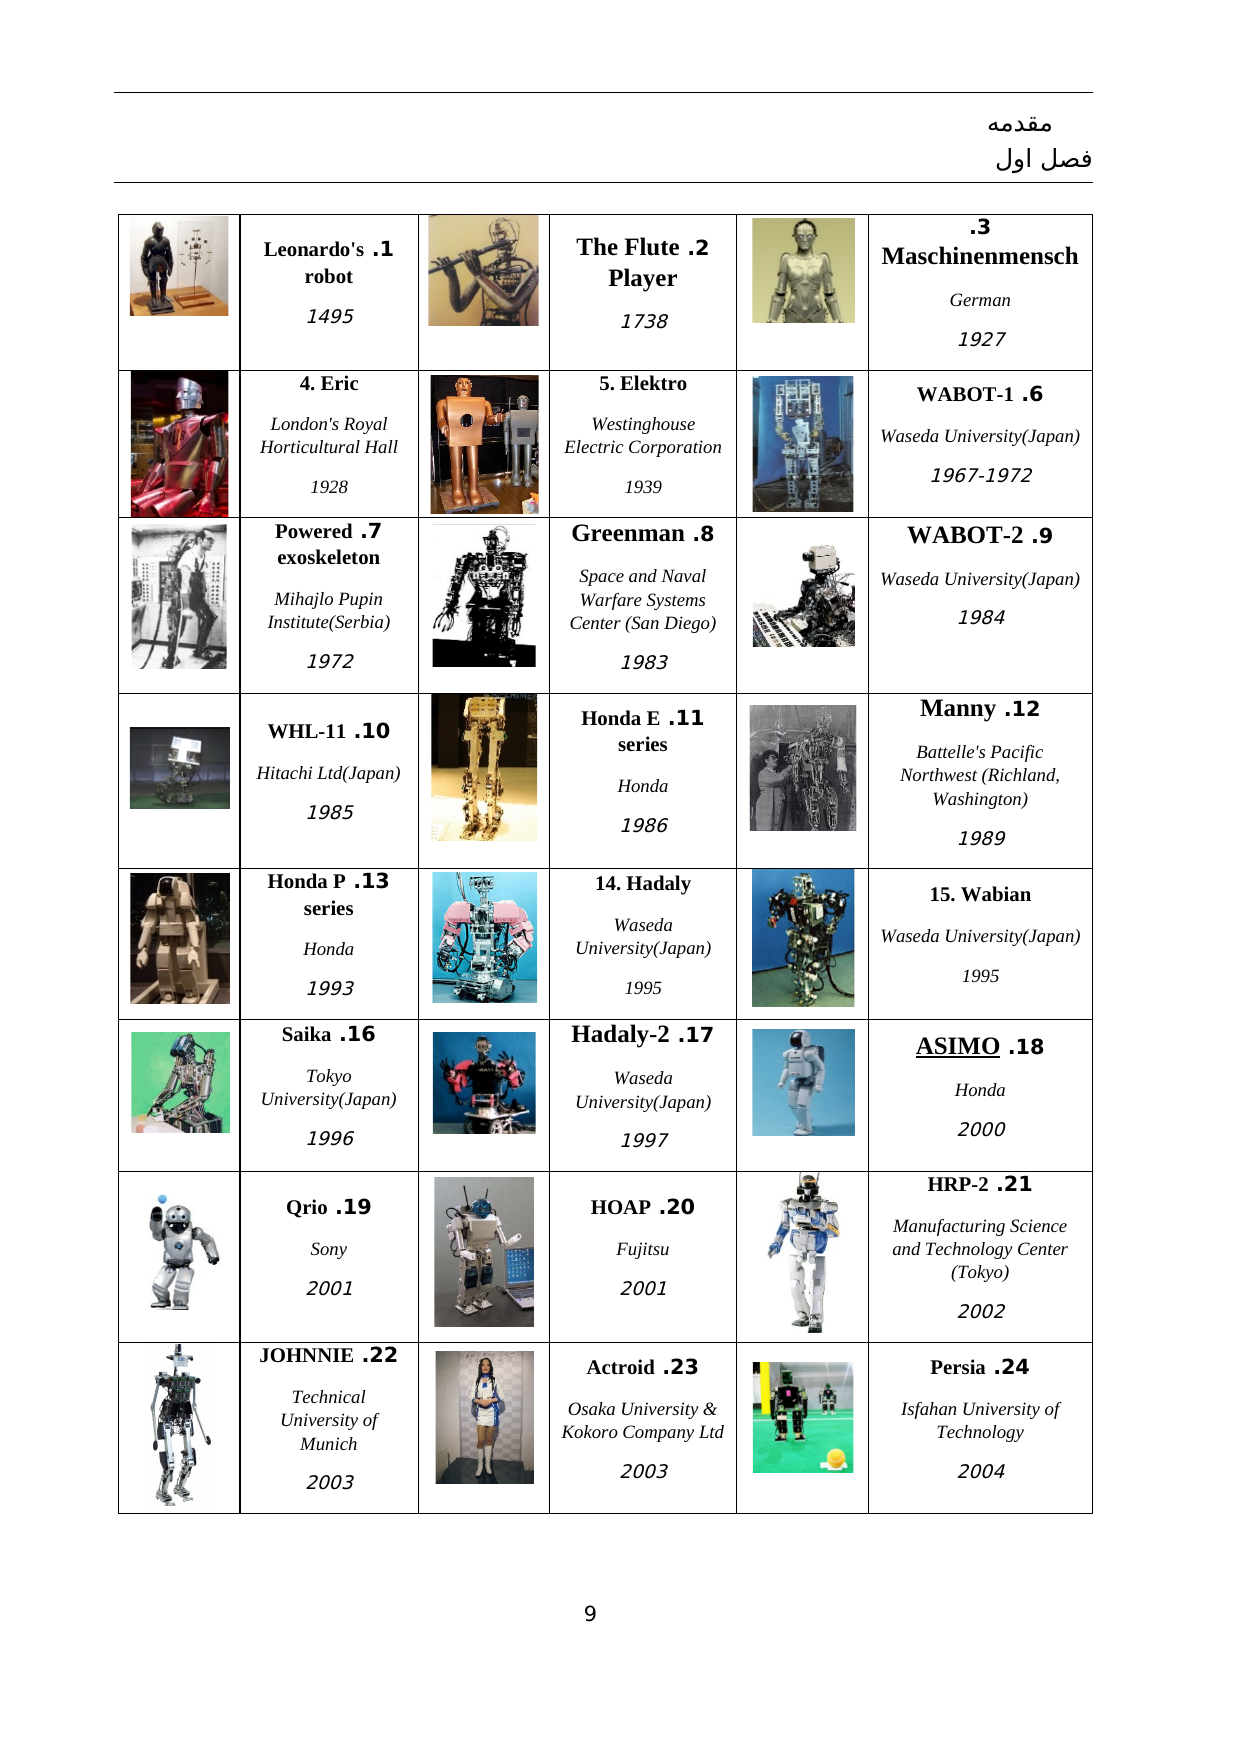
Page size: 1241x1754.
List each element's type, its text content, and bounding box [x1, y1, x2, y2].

table_cell [119, 1343, 239, 1513]
table_cell 13. Honda P series Honda 1993 [241, 869, 418, 1018]
table_cell [119, 518, 239, 692]
table_cell 15. Wabian Waseda University(Japan) 1995 [869, 869, 1092, 1018]
table_header [119, 215, 239, 369]
table_cell [419, 1172, 549, 1342]
table_header 2. The Flute Player 1738 [550, 215, 736, 369]
table_cell 8. Greenman Space and Naval Warfare Systems Center (San Diego) 1983 [550, 518, 736, 692]
table_cell 17. Hadaly-2 Waseda University(Japan) 1997 [550, 1020, 736, 1171]
table_cell [119, 869, 239, 1018]
table_cell 19. Qrio Sony 2001 [241, 1172, 418, 1342]
table_cell 14. Hadaly Waseda University(Japan) 1995 [550, 869, 736, 1018]
table_cell 22. JOHNNIE Technical University of Munich 2003 [241, 1343, 418, 1513]
table_cell [737, 1343, 868, 1513]
table_cell [419, 1343, 549, 1513]
table_cell [419, 1020, 549, 1171]
table_cell [737, 518, 868, 692]
table_header 3. Maschinenmensch German 1927 [869, 215, 1092, 369]
table_cell [119, 1020, 239, 1171]
table_cell 5. Elektro Westinghouse Electric Corporation 1939 [550, 371, 736, 517]
table_cell [119, 371, 239, 517]
table_cell 10. WHL-11 Hitachi Ltd(Japan) 1985 [241, 694, 418, 868]
table_cell 24. Persia Isfahan University of Technology 2004 [869, 1343, 1092, 1513]
table_cell 6. WABOT-1 Waseda University(Japan) 1967-1972 [869, 371, 1092, 517]
table_cell 23. Actroid Osaka University & Kokoro Company Ltd 2003 [550, 1343, 736, 1513]
table_cell 18. ASIMO Honda 2000 [869, 1020, 1092, 1171]
table_cell [419, 518, 549, 692]
table_header [419, 215, 549, 369]
table_cell 16. Saika Tokyo University(Japan) 1996 [241, 1020, 418, 1171]
table_cell [737, 694, 868, 868]
table_cell 4. Eric London's Royal Horticultural Hall 1928 [241, 371, 418, 517]
table_cell 9. WABOT-2 Waseda University(Japan) 1984 [869, 518, 1092, 692]
table_cell 21. HRP-2 Manufacturing Science and Technology Center (Tokyo) 2002 [869, 1172, 1092, 1342]
table_cell 11. Honda E series Honda 1986 [550, 694, 736, 868]
table_cell [419, 371, 549, 517]
table_cell [119, 1172, 239, 1342]
table_cell [737, 869, 868, 1018]
table_cell 20. HOAP Fujitsu 2001 [550, 1172, 736, 1342]
table_cell [737, 371, 868, 517]
table_cell [737, 1172, 868, 1342]
table_cell 7. Powered exoskeleton Mihajlo Pupin Institute(Serbia) 1972 [241, 518, 418, 692]
table_cell [419, 869, 549, 1018]
table_header [737, 215, 868, 369]
table_cell 12. Manny Battelle's Pacific Northwest (Richland, Washington) 1989 [869, 694, 1092, 868]
table_cell [737, 1020, 868, 1171]
table_cell [119, 694, 239, 868]
table_header 1. Leonardo's robot 1495 [241, 215, 418, 369]
table_cell [419, 694, 549, 868]
